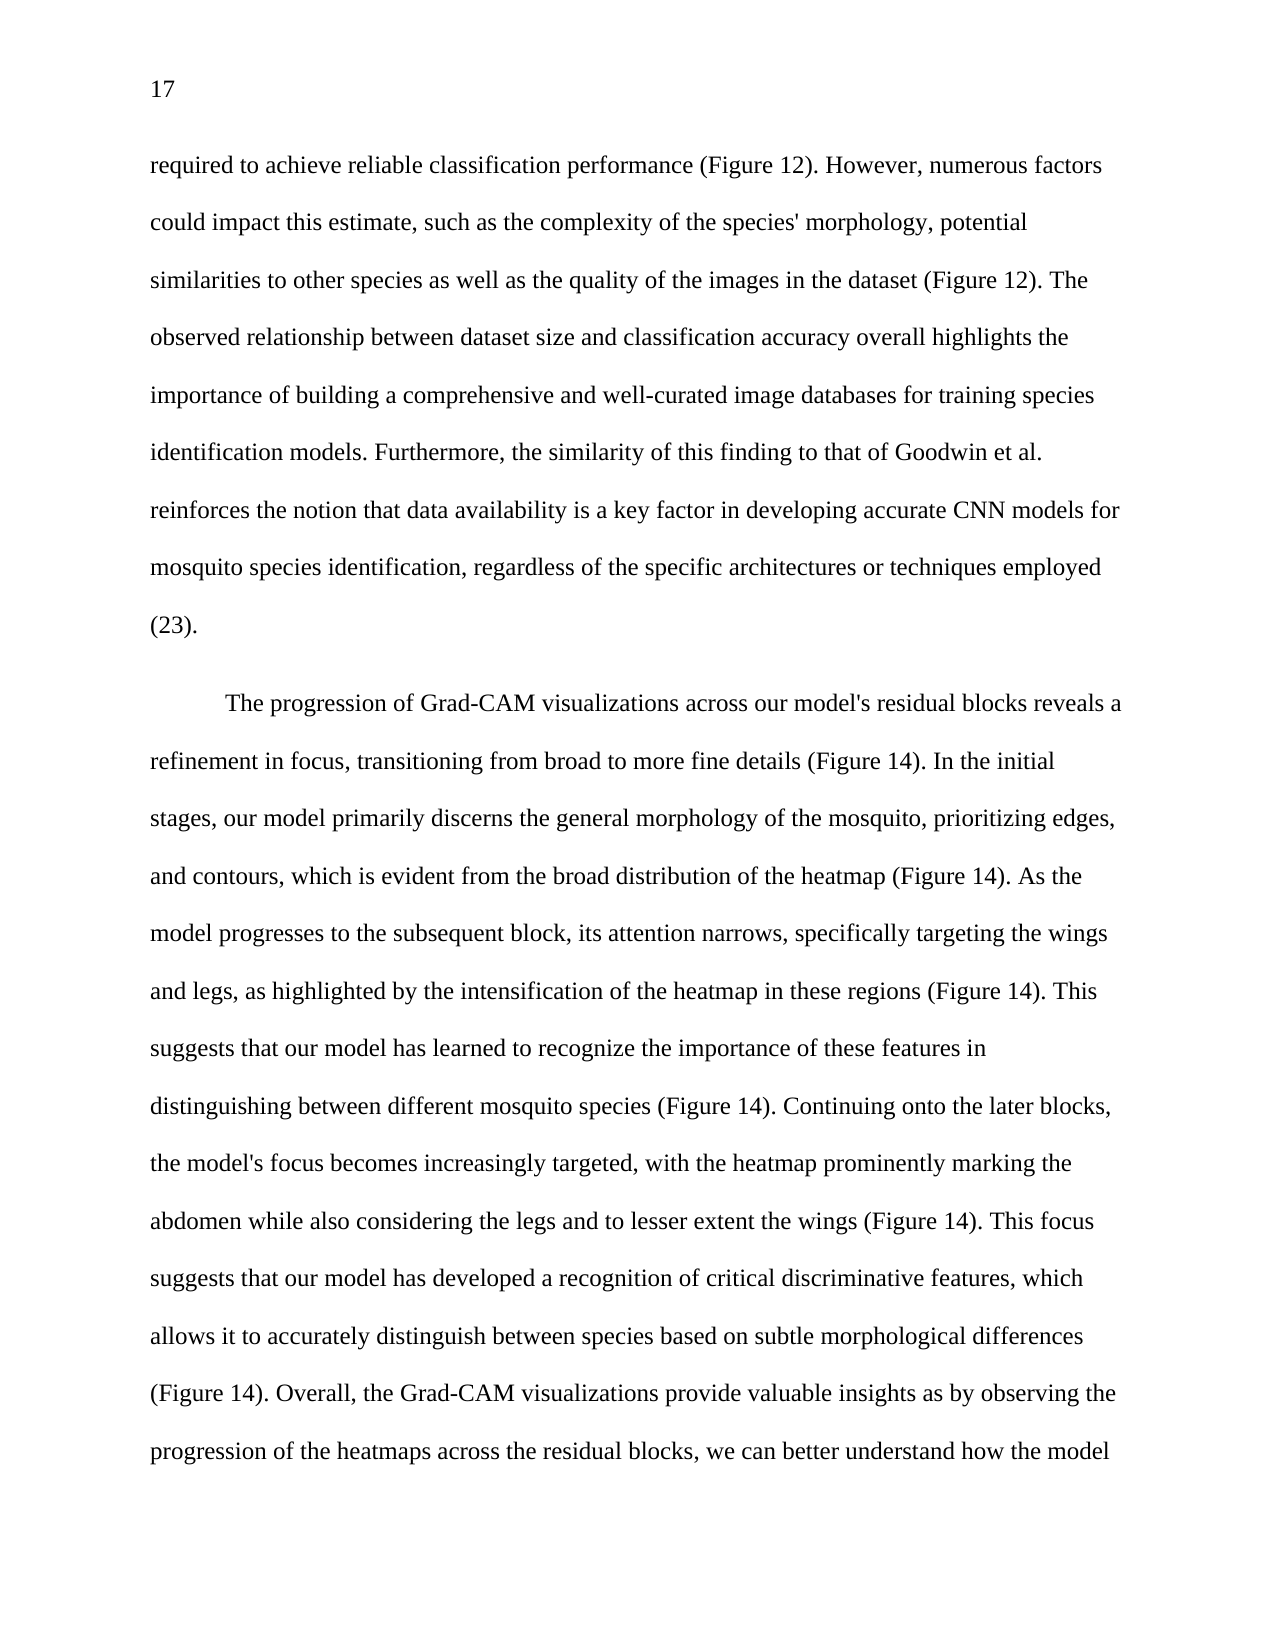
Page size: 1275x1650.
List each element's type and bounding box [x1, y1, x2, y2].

text [150, 150, 1125, 639]
text [150, 688, 1125, 1464]
